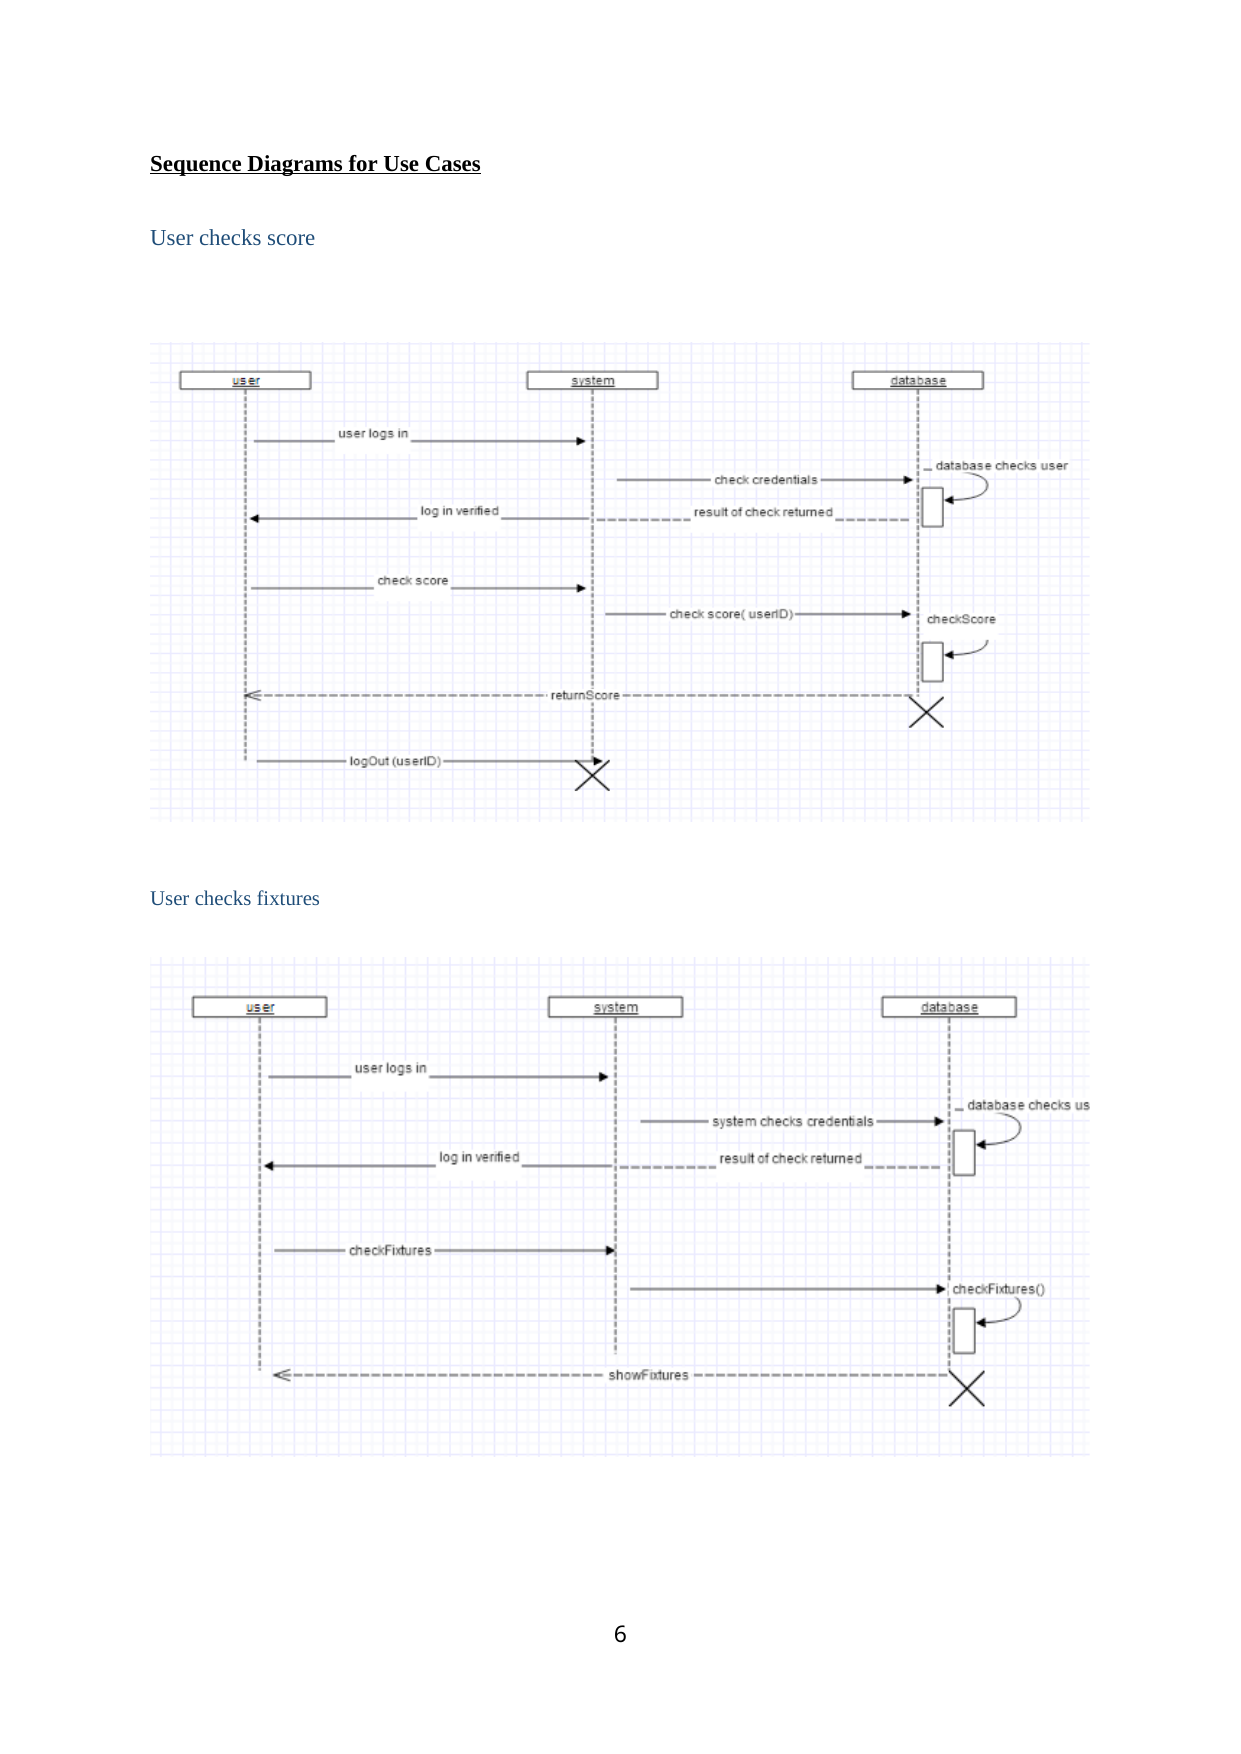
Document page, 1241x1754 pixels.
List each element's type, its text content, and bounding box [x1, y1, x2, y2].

picture [150, 342, 1090, 822]
subtitle User checks fixtures [150, 886, 1090, 910]
picture [150, 957, 1090, 1457]
subtitle User checks score [150, 223, 1090, 250]
subtitle Sequence Diagrams for Use Cases [150, 150, 1090, 176]
